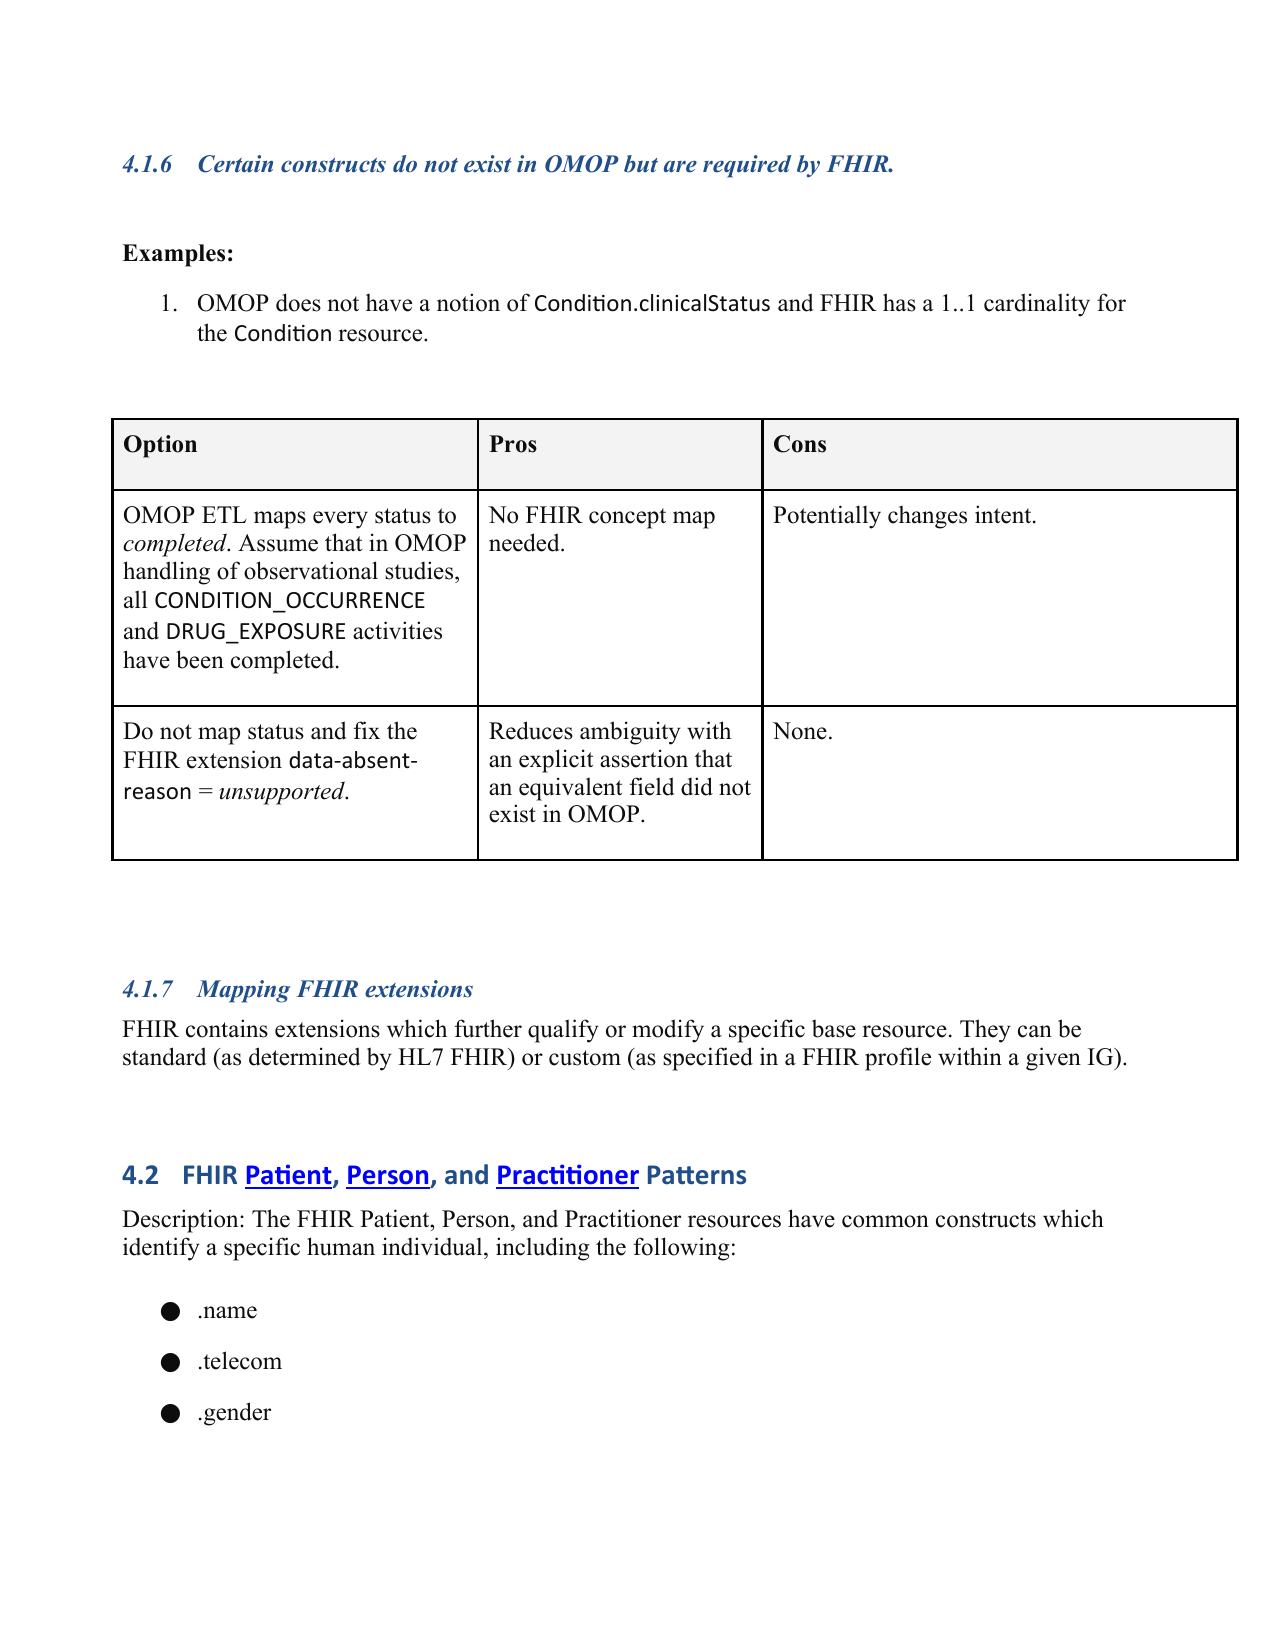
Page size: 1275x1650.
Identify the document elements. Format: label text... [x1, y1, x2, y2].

subtitle Mapping FHIR extensions [122, 975, 1144, 1003]
table_cell Do not map status and fix the FHIR extension data-absent-reason = unsupported. [114, 707, 477, 859]
list .name [159, 1281, 1144, 1332]
table_cell Reduces ambiguity with an explicit assertion that an equivalent field did not exist in OMOP. [479, 707, 761, 859]
subtitle Certain constructs do not exist in OMOP but are required by FHIR. [122, 150, 1144, 178]
table_header Cons [764, 420, 1236, 489]
text FHIR contains extensions which further qualify or modify a specific base resource. They can be standard (as determined by HL7 FHIR) or custom (as specified in a FHIR profile within a given IG). [122, 1015, 1144, 1071]
list OMOP does not have a notion of Condition.clinicalStatus and FHIR has a 1..1 cardinality for the Condition resource. [159, 287, 1144, 348]
table_cell None. [764, 707, 1236, 859]
table_header Option [114, 420, 477, 489]
list .gender [159, 1384, 1144, 1435]
table_header Pros [479, 420, 761, 489]
text Examples: [122, 239, 1144, 266]
list .telecom [159, 1332, 1144, 1384]
table_cell No FHIR concept map needed. [479, 491, 761, 705]
table_cell OMOP ETL maps every status to completed. Assume that in OMOP handling of observational studies, all CONDITION_OCCURRENCE and DRUG_EXPOSURE activities have been completed. [114, 491, 477, 705]
table_cell Potentially changes intent. [764, 491, 1236, 705]
text Description: The FHIR Patient, Person, and Practitioner resources have common constructs which identify a specific human individual, including the following: [122, 1205, 1144, 1260]
subtitle FHIR Patient, Person, and Practitioner Patterns [122, 1157, 1144, 1192]
